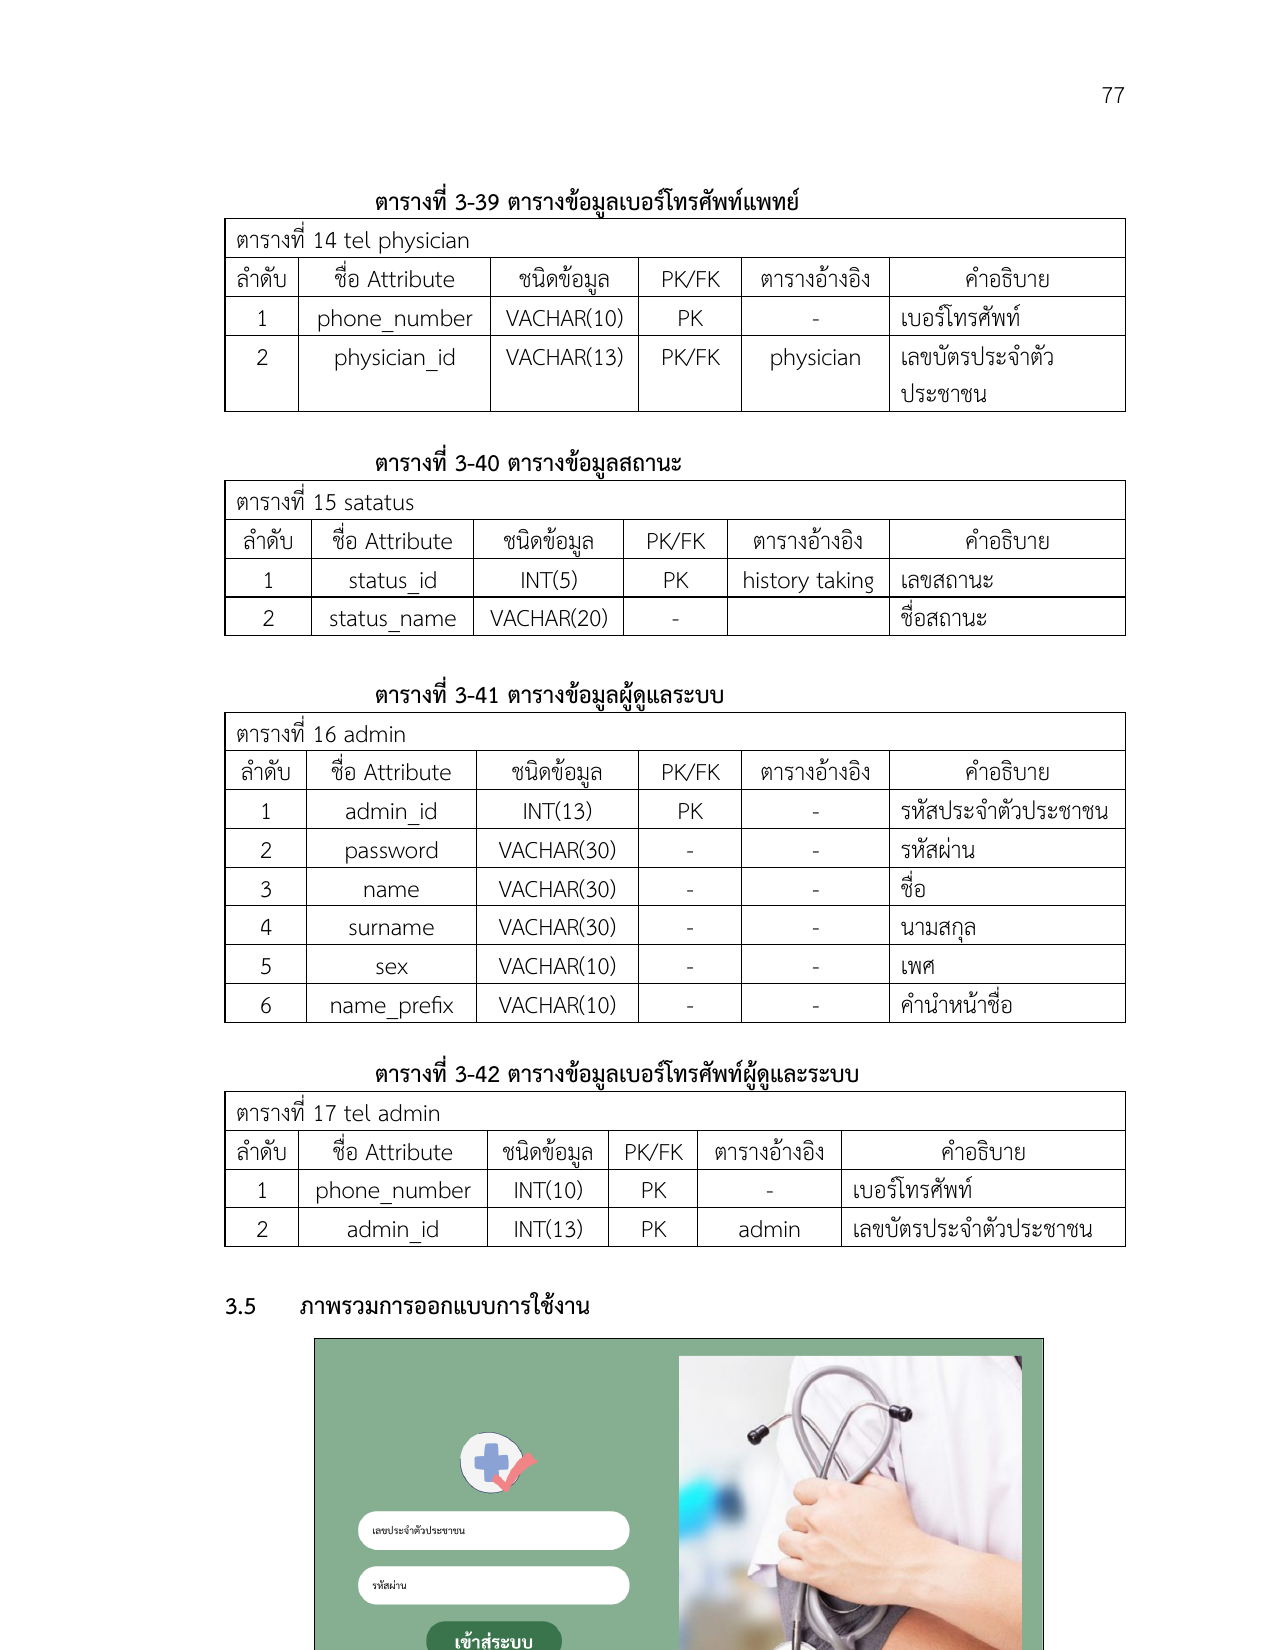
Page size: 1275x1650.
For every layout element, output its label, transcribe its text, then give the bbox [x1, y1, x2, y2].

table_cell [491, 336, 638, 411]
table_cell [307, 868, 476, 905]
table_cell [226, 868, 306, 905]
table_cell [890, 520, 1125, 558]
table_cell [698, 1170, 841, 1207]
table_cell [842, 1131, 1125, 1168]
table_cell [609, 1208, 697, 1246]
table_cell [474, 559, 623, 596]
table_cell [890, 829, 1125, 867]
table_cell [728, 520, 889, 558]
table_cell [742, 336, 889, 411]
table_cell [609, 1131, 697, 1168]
list ตารางที่ 3-39 ตารางข้อมูลเบอร์โทรศัพท์แพทย์ [225, 181, 1125, 218]
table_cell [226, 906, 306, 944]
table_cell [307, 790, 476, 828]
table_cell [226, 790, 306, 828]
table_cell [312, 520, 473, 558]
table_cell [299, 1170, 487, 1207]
list ตารางที่ 3-42 ตารางข้อมูลเบอร์โทรศัพท์ผู้ดูและระบบ [225, 1053, 1125, 1091]
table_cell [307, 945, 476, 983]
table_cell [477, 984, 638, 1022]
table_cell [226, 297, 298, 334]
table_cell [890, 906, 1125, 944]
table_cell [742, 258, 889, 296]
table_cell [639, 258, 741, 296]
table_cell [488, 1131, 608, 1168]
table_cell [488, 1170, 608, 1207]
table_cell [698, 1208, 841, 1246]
list ตารางที่ 3-40 ตารางข้อมูลสถานะ [225, 442, 1125, 480]
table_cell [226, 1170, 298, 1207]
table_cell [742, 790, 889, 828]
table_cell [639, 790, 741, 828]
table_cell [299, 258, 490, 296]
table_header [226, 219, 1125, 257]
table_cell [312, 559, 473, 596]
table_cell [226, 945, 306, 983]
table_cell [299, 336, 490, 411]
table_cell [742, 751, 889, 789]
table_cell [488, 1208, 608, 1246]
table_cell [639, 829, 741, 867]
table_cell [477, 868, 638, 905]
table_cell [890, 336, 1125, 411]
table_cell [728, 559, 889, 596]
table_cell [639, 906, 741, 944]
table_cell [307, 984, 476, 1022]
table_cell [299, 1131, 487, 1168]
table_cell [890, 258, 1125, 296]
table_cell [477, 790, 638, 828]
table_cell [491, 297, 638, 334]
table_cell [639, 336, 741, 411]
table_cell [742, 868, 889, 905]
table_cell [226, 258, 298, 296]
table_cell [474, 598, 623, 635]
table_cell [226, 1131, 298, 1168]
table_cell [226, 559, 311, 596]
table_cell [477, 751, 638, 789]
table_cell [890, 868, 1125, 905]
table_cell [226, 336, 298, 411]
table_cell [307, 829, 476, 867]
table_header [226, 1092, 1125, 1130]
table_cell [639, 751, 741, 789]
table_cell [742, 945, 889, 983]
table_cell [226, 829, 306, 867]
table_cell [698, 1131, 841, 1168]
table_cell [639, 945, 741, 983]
list 3.5 ภาพรวมการออกแบบการใช้งาน [225, 1285, 1125, 1322]
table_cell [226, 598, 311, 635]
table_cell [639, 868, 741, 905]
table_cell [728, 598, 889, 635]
list ตารางที่ 3-41 ตารางข้อมูลผู้ดูแลระบบ [225, 674, 1125, 712]
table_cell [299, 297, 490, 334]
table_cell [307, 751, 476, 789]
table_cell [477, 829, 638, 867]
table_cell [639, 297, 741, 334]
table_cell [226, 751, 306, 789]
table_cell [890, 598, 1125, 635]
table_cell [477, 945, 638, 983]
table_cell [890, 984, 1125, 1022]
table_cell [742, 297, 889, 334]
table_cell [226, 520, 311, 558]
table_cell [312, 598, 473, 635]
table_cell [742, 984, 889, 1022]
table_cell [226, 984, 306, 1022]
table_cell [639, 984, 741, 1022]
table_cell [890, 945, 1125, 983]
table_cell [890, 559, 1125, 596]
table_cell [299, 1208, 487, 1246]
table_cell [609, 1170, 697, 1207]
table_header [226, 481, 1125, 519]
picture [315, 1339, 1043, 1650]
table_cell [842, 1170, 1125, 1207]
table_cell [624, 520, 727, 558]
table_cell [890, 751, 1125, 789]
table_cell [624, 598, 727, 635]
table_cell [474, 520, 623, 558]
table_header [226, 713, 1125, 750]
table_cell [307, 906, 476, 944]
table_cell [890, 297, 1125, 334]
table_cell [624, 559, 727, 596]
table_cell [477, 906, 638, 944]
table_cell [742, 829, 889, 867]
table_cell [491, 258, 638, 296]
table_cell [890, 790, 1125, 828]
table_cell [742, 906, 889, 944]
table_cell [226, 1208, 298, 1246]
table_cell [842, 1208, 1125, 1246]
